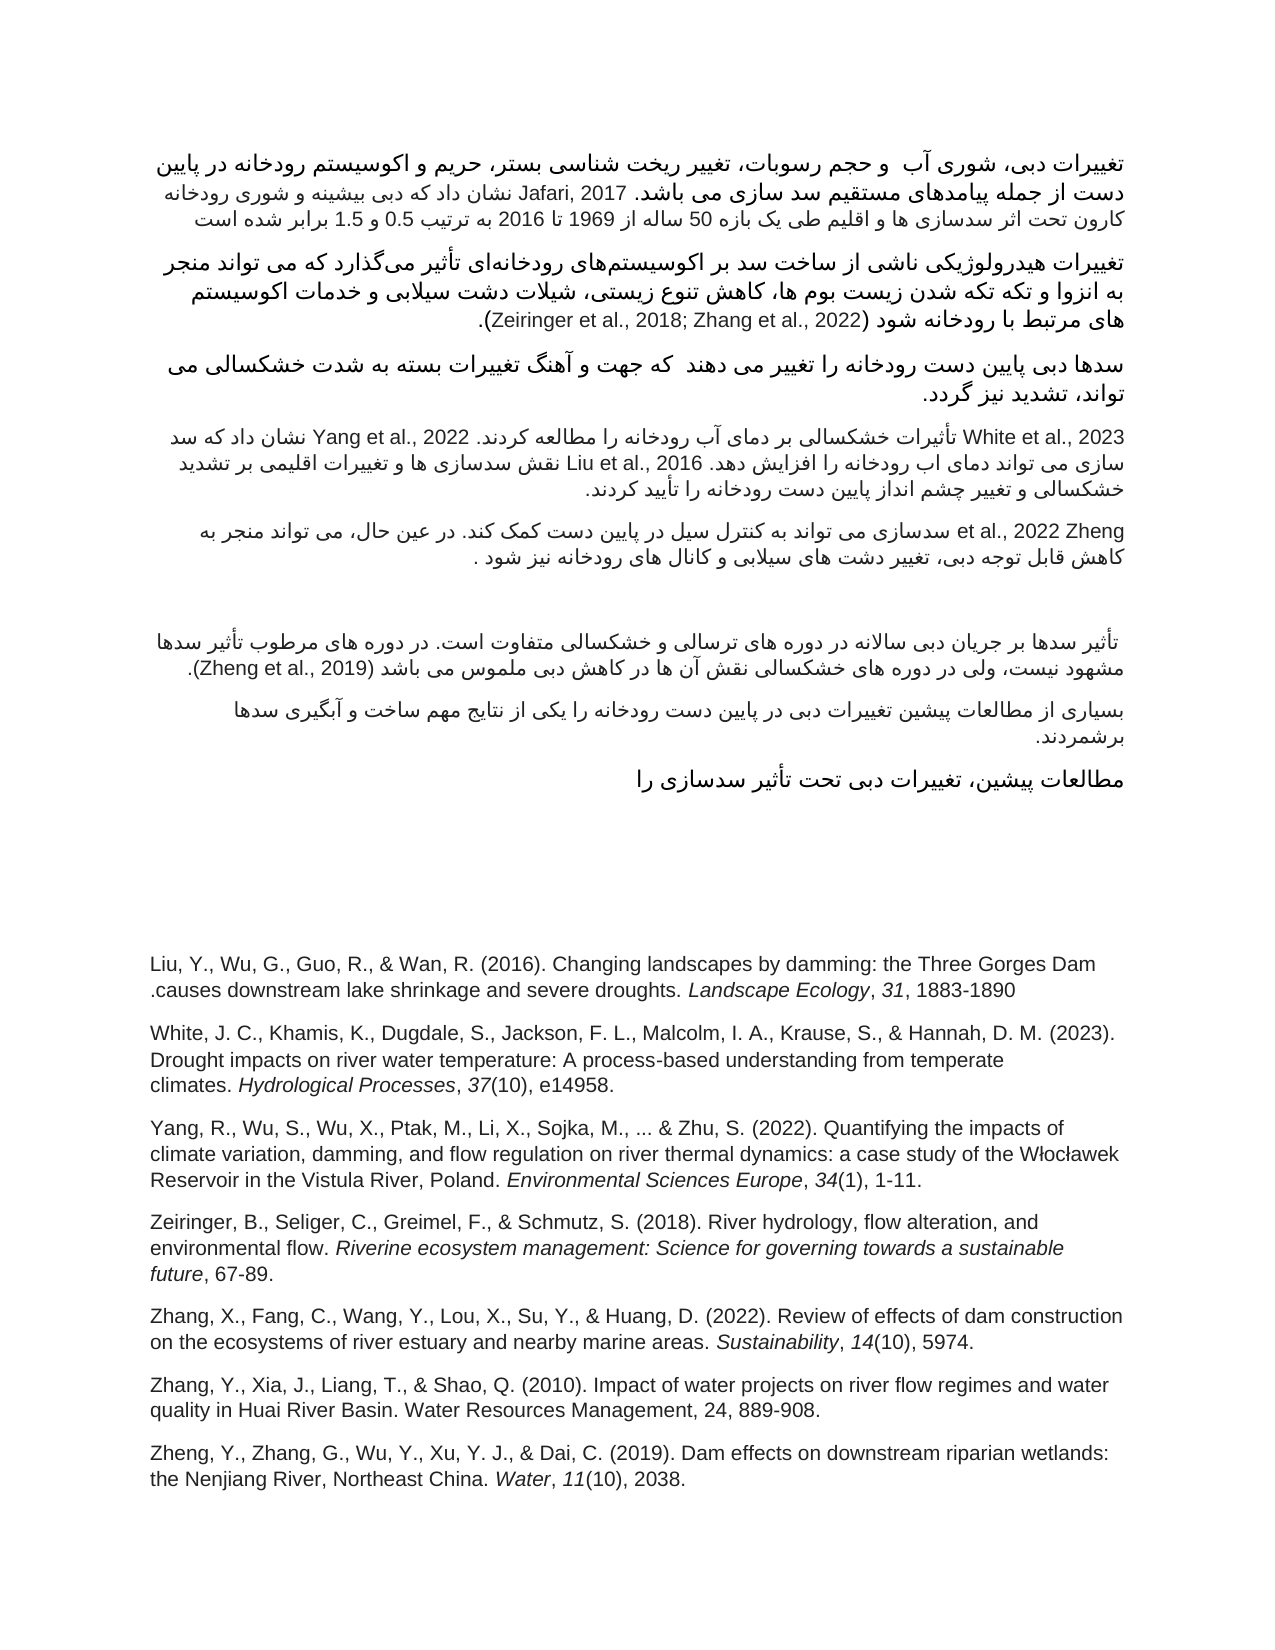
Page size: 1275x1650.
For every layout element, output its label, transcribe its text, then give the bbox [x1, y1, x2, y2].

text Liu, Y., Wu, G., Guo, R., & Wan, R. (2016). Changing landscapes by damming: the Three Gorges Dam causes downstream lake shrinkage and severe droughts. Landscape Ecology, 31, 1883-1890. [150, 952, 1125, 1002]
text et al., 2022 Zheng سدسازی می تواند به کنترل سیل در پایین دست کمک کند. در عین حال، می تواند منجر به کاهش قابل توجه دبی، تغییر دشت های سیلابی و کانال های رودخانه نیز شود . [150, 519, 1125, 569]
text Zhang, Y., Xia, J., Liang, T., & Shao, Q. (2010). Impact of water projects on river flow regimes and water quality in Huai River Basin. Water Resources Management, 24, 889-908. [150, 1372, 1125, 1422]
text White et al., 2023 تأثیرات خشکسالی بر دمای آب رودخانه را مطالعه کردند. Yang et al., 2022 نشان داد که سد سازی می تواند دمای اب رودخانه را افزایش دهد. Liu et al., 2016 نقش سدسازی ها و تغییرات اقلیمی بر تشدید خشکسالی و تغییر چشم انداز پایین دست رودخانه را تأیید کردند. [150, 425, 1125, 500]
text Zeiringer, B., Seliger, C., Greimel, F., & Schmutz, S. (2018). River hydrology, flow alteration, and environmental flow. Riverine ecosystem management: Science for governing towards a sustainable future, 67-89. [150, 1210, 1125, 1286]
text White, J. C., Khamis, K., Dugdale, S., Jackson, F. L., Malcolm, I. A., Krause, S., & Hannah, D. M. (2023). Drought impacts on river water temperature: A process‐based understanding from temperate climates. Hydrological Processes, 37(10), e14958. [150, 1020, 1125, 1097]
text سدها دبی پایین دست رودخانه را تغییر می دهند که جهت و آهنگ تغییرات بسته به شدت خشکسالی می تواند، تشدید نیز گردد. [150, 351, 1125, 406]
text مطالعات پیشین، تغییرات دبی تحت تأثیر سدسازی را [150, 766, 1125, 793]
text Yang, R., Wu, S., Wu, X., Ptak, M., Li, X., Sojka, M., ... & Zhu, S. (2022). Quantifying the impacts of climate variation, damming, and flow regulation on river thermal dynamics: a case study of the Włocławek Reservoir in the Vistula River, Poland. Environmental Sciences Europe, 34(1), 1-11. [150, 1116, 1125, 1191]
text Zhang, X., Fang, C., Wang, Y., Lou, X., Su, Y., & Huang, D. (2022). Review of effects of dam construction on the ecosystems of river estuary and nearby marine areas. Sustainability, 14(10), 5974. [150, 1304, 1125, 1354]
text تأثیر سدها بر جریان دبی سالانه در دوره های ترسالی و خشکسالی متفاوت است. در دوره های مرطوب تأثیر سدها مشهود نیست، ولی در دوره های خشکسالی نقش آن ها در کاهش دبی ملموس می باشد (Zheng et al., 2019). [150, 630, 1125, 679]
text تغییرات هیدرولوژیکی ناشی از ساخت سد بر اکوسیستم‌های رودخانه‌ای تأثیر می‌گذارد که می تواند منجر به انزوا و تکه تکه شدن زیست بوم ها، کاهش تنوع زیستی، شیلات دشت سیلابی و خدمات اکوسیستم های مرتبط با رودخانه ‌شود (Zeiringer et al., 2018; Zhang et al., 2022). [150, 249, 1125, 332]
text Zheng, Y., Zhang, G., Wu, Y., Xu, Y. J., & Dai, C. (2019). Dam effects on downstream riparian wetlands: the Nenjiang River, Northeast China. Water, 11(10), 2038. [150, 1441, 1125, 1491]
text تغییرات دبی، شوری آب و حجم رسوبات، تغییر ریخت شناسی بستر، حریم و اکوسیستم رودخانه در پایین دست از جمله پیامدهای مستقیم سد سازی می باشد. Jafari, 2017 نشان داد که دبی بیشینه و شوری رودخانه کارون تحت اثر سدسازی ها و اقلیم طی یک بازه 50 ساله از 1969 تا 2016 به ترتیب 0.5 و 1.5 برابر شده است [150, 150, 1125, 231]
text بسیاری از مطالعات پیشین تغییرات دبی در پایین دست رودخانه را یکی از نتایج مهم ساخت و آبگیری سدها برشمردند. [150, 698, 1125, 748]
